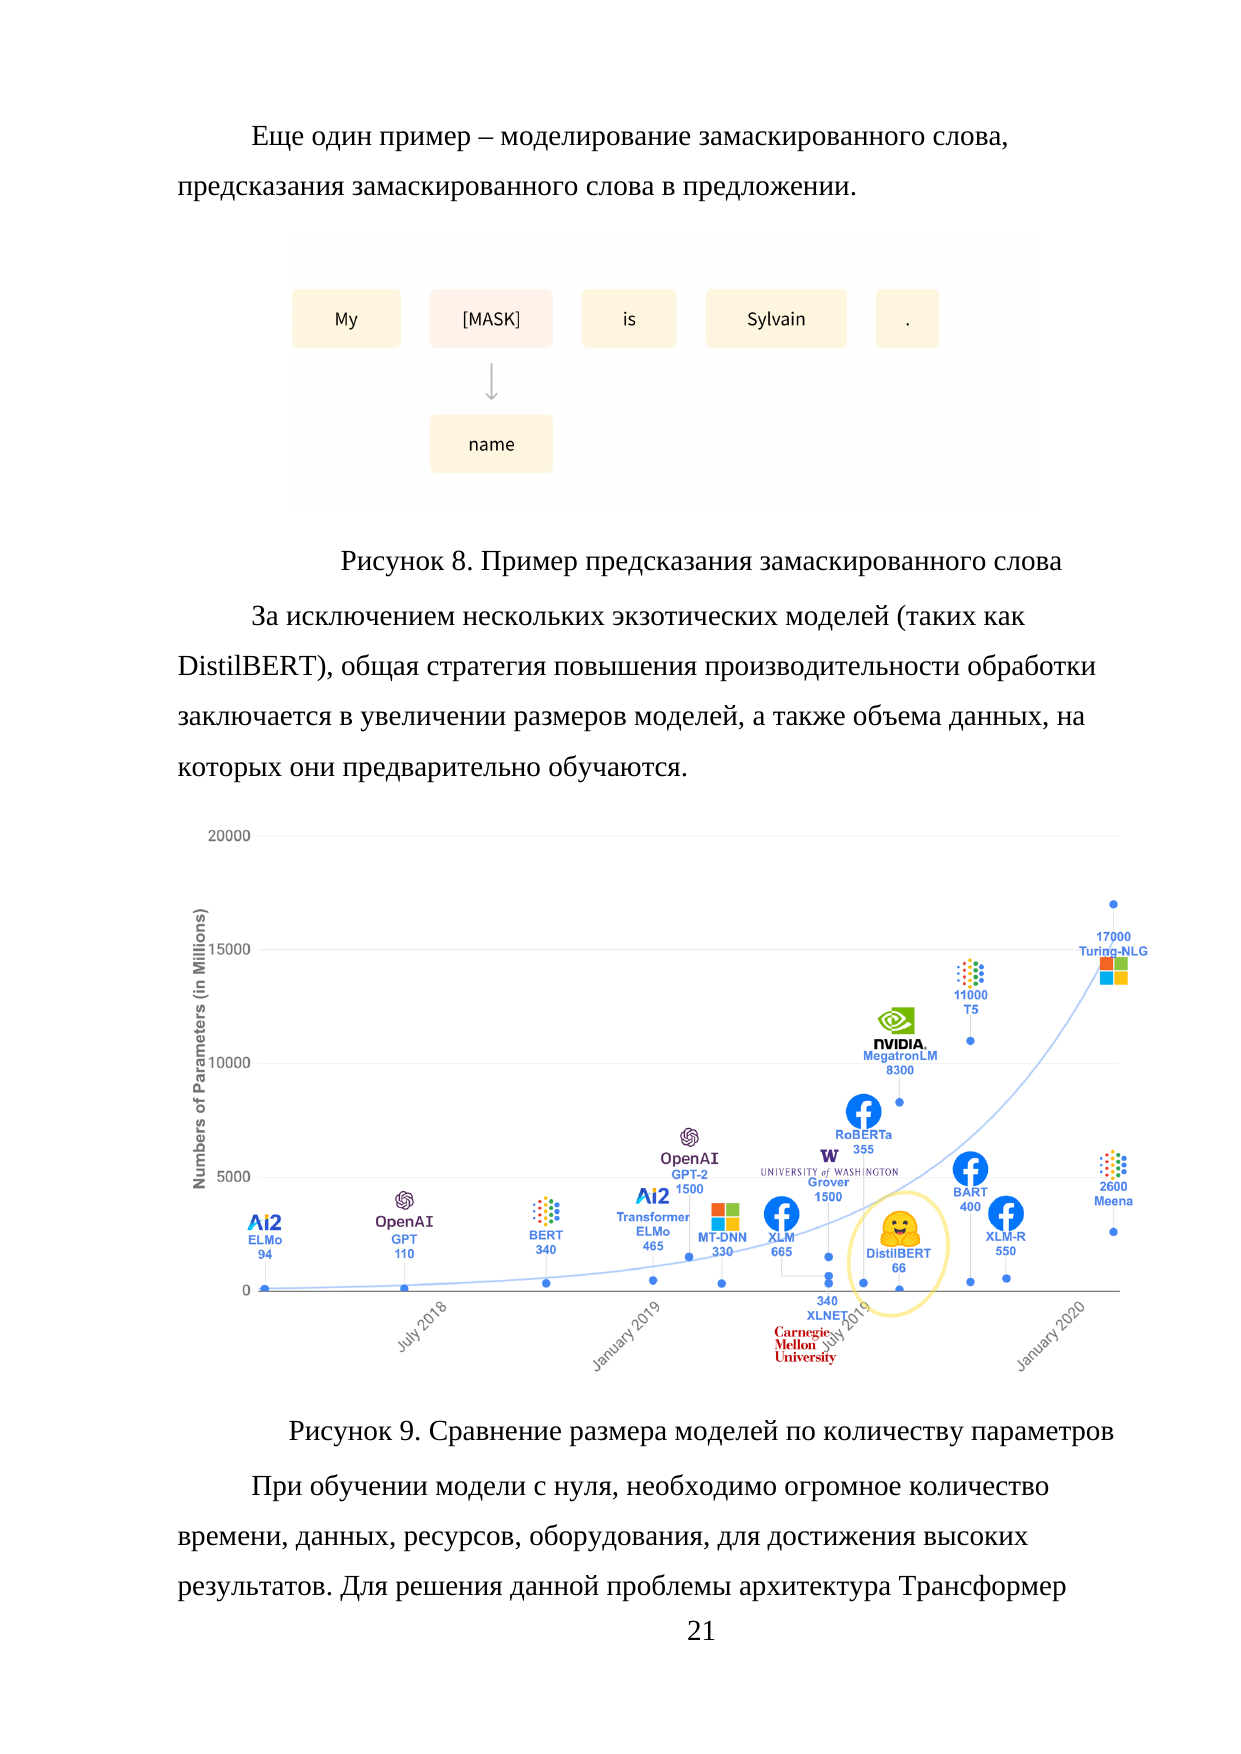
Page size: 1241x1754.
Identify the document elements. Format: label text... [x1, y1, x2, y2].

text Рисунок 8. Пример предсказания замаскированного слова [177, 543, 1152, 577]
picture [177, 798, 1152, 1380]
text За исключением нескольких экзотических моделей (таких как DistilBERT), общая стратегия повышения производительности обработки заключается в увеличении размеров моделей, а также объема данных, на которых они предварительно обучаются. [177, 598, 1152, 798]
text Рисунок 9. Сравнение размера моделей по количеству параметров [177, 1413, 1152, 1447]
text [177, 1468, 1152, 1602]
picture [292, 235, 1037, 510]
text Еще один пример – моделирование замаскированного слова, предсказания замаскированного слова в предложении. [177, 118, 1152, 202]
